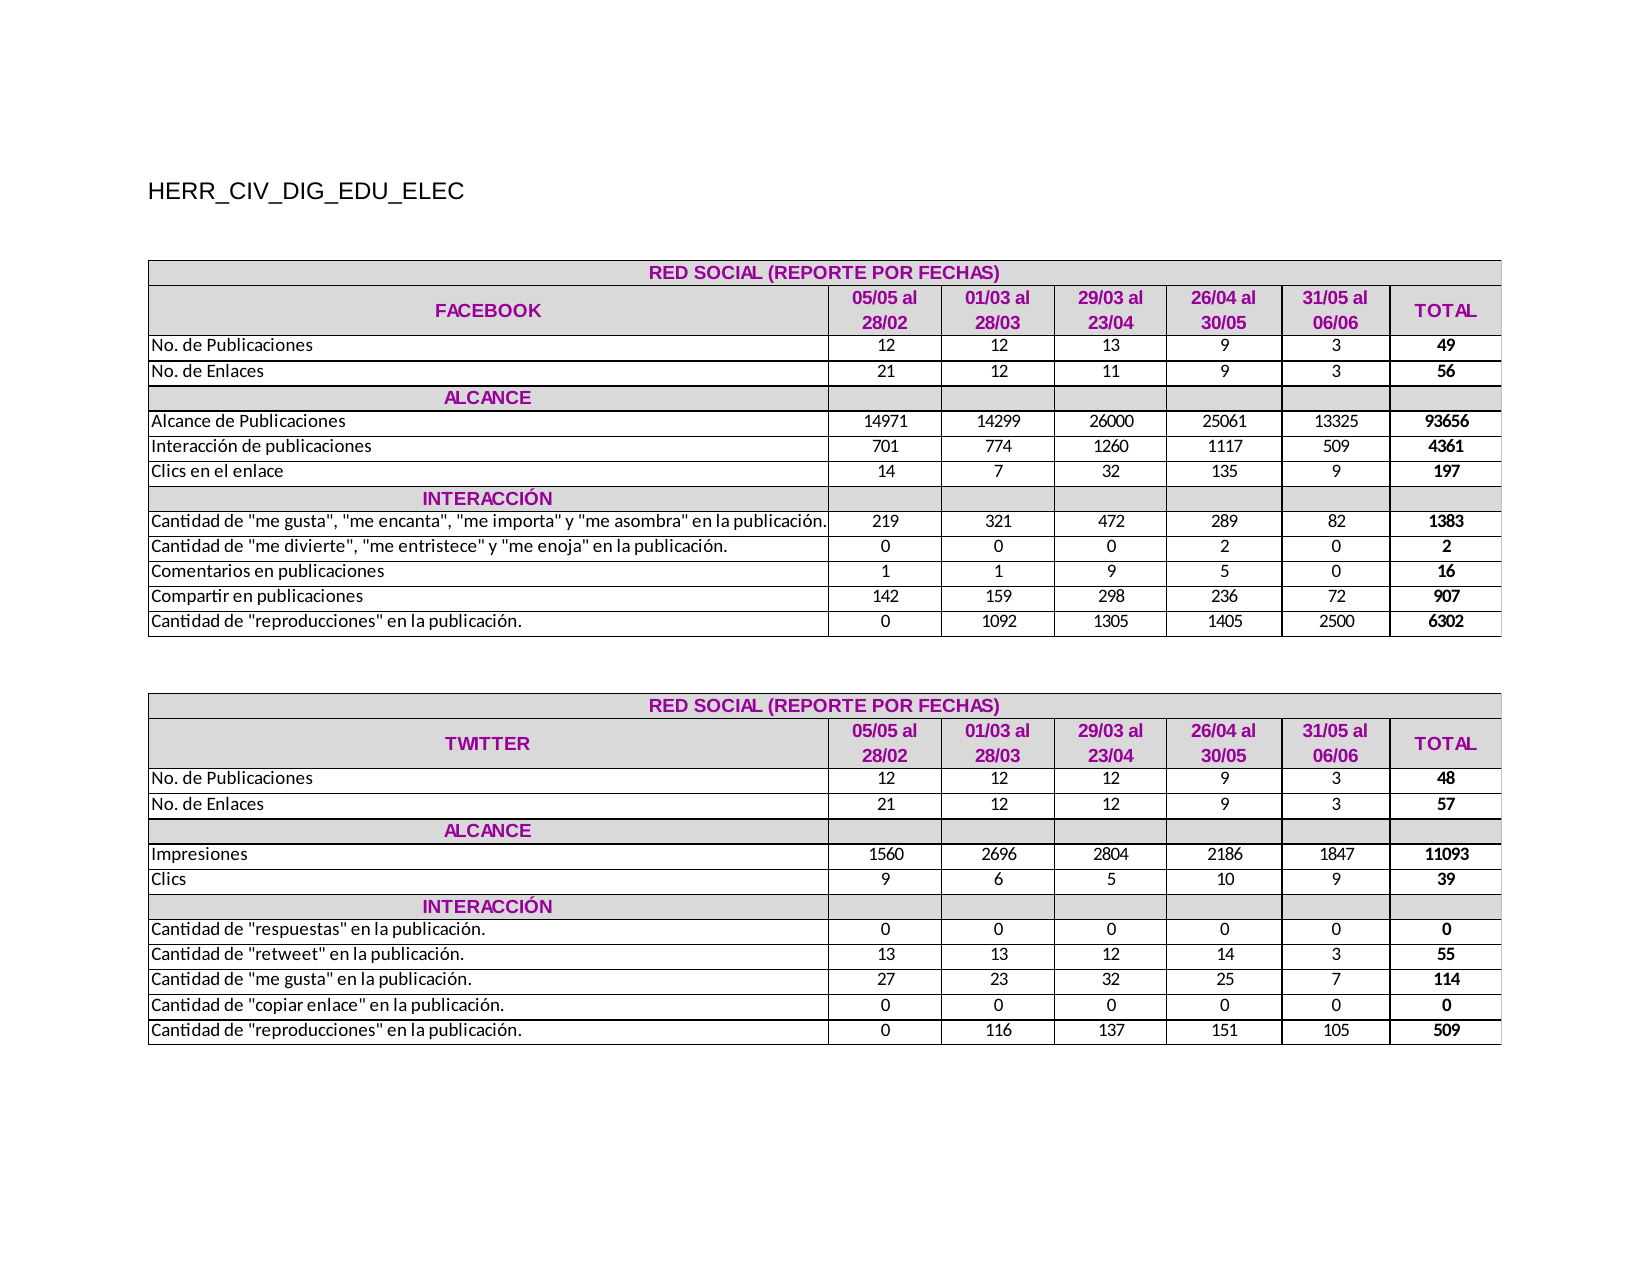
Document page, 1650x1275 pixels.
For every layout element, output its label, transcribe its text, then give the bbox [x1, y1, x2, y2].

text HERR_CIV_DIG_EDU_ELEC [148, 177, 1502, 205]
